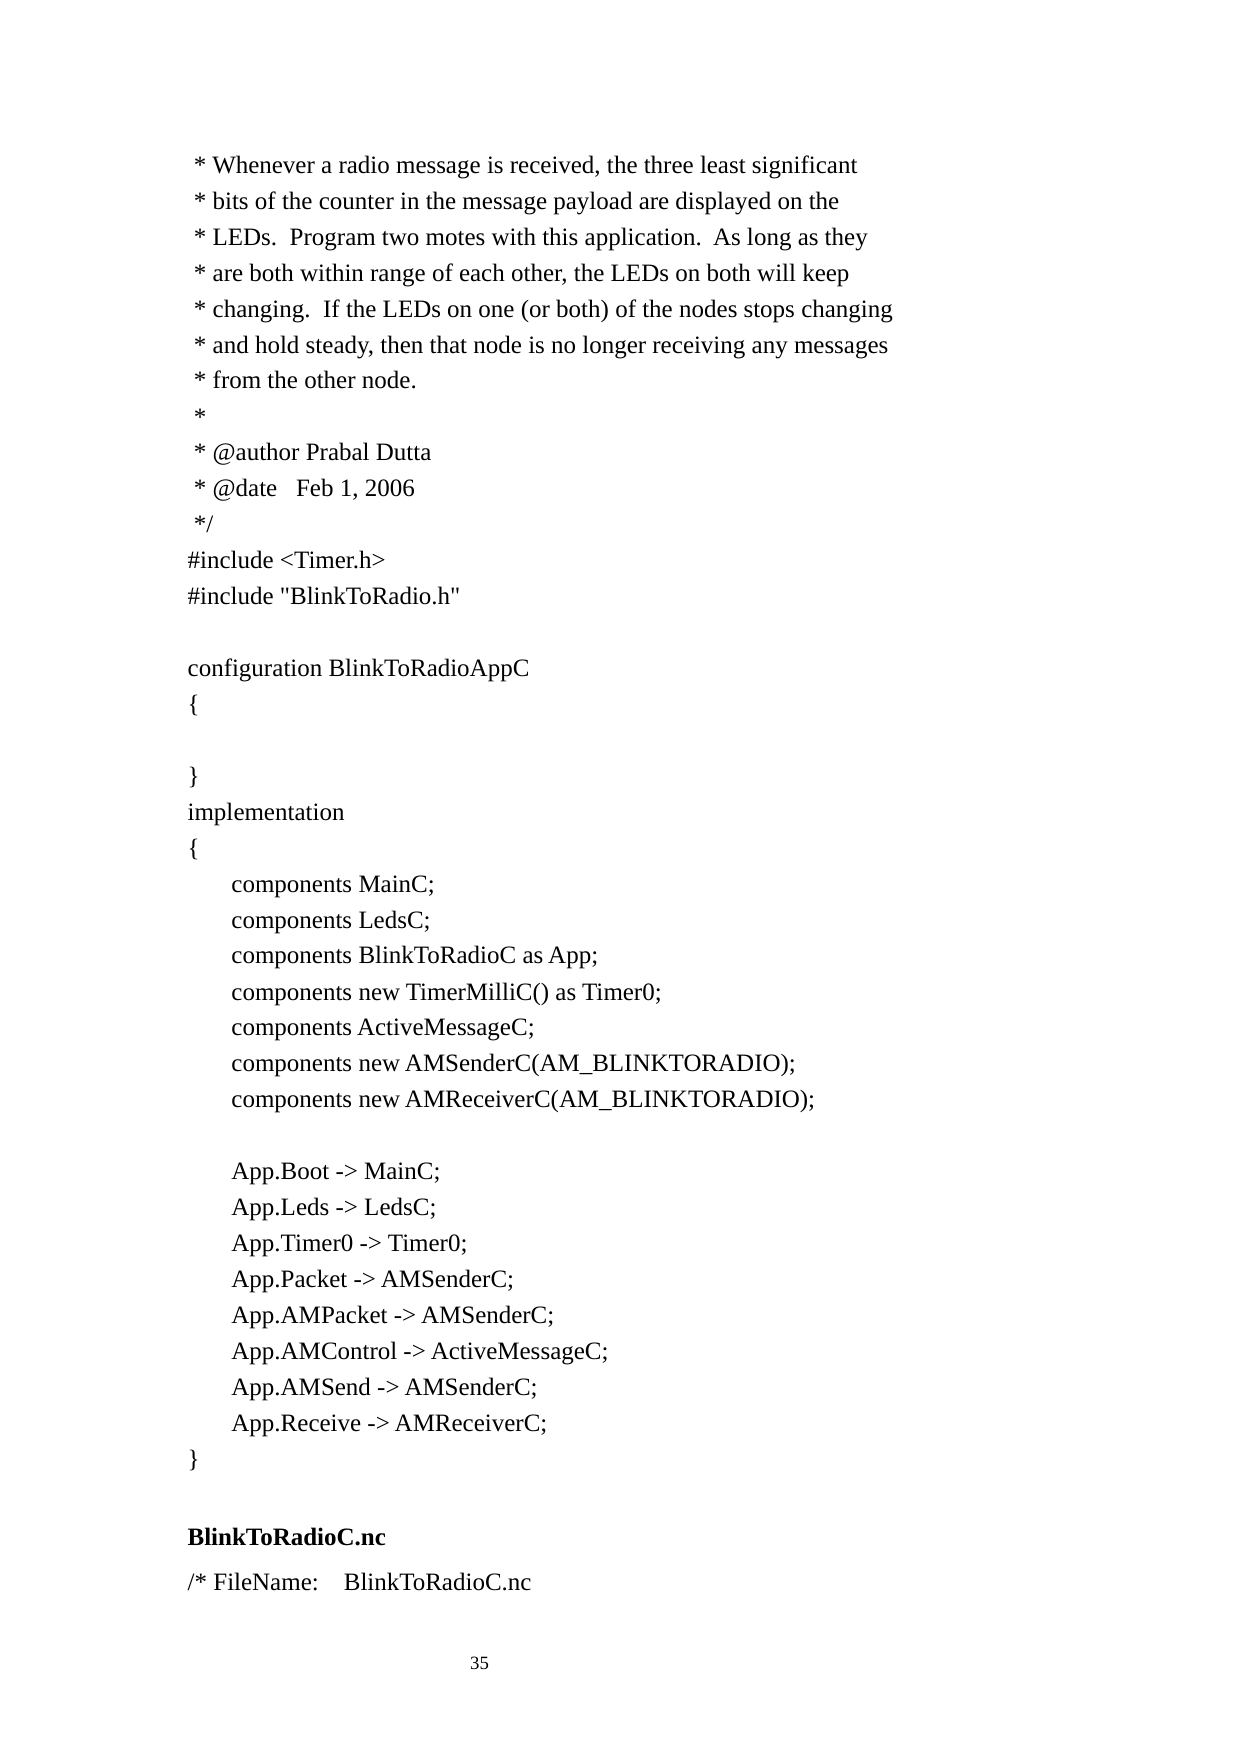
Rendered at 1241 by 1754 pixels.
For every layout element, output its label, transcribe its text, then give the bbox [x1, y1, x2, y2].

text * and hold steady, then that node is no longer receiving any messages [187, 330, 1053, 358]
text } [187, 1444, 1053, 1472]
text #include "BlinkToRadio.h" [187, 581, 1053, 610]
text * Whenever a radio message is received, the three least significant [187, 150, 1053, 179]
text * [187, 402, 1053, 430]
text * bits of the counter in the message payload are displayed on the [187, 186, 1053, 215]
text */ [187, 509, 1053, 538]
text * LEDs. Program two motes with this application. As long as they [187, 222, 1053, 251]
text components new AMReceiverC(AM_BLINKTORADIO); [187, 1084, 1053, 1113]
text components BlinkToRadioC as App; [187, 941, 1053, 969]
text * @date Feb 1, 2006 [187, 473, 1053, 502]
text implementation [187, 797, 1053, 826]
text configuration BlinkToRadioAppC [187, 653, 1053, 682]
text * are both within range of each other, the LEDs on both will keep [187, 258, 1053, 287]
subtitle BlinkToRadioC.nc [187, 1522, 1053, 1551]
text components new AMSenderC(AM_BLINKTORADIO); [187, 1048, 1053, 1077]
text App.AMControl -> ActiveMessageC; [187, 1336, 1053, 1365]
text * changing. If the LEDs on one (or both) of the nodes stops changing [187, 294, 1053, 322]
text /* FileName: BlinkToRadioC.nc [187, 1567, 1053, 1596]
text { [187, 689, 1053, 718]
text components new TimerMilliC() as Timer0; [187, 977, 1053, 1005]
text * from the other node. [187, 366, 1053, 394]
text App.AMPacket -> AMSenderC; [187, 1300, 1053, 1329]
text components ActiveMessageC; [187, 1012, 1053, 1041]
text App.Receive -> AMReceiverC; [187, 1408, 1053, 1437]
text App.AMSend -> AMSenderC; [187, 1372, 1053, 1401]
text App.Leds -> LedsC; [187, 1192, 1053, 1221]
text } [187, 761, 1053, 790]
text { [187, 833, 1053, 862]
text components LedsC; [187, 905, 1053, 933]
text App.Boot -> MainC; [187, 1156, 1053, 1185]
text #include <Timer.h> [187, 545, 1053, 574]
text * @author Prabal Dutta [187, 437, 1053, 466]
text App.Packet -> AMSenderC; [187, 1264, 1053, 1293]
text components MainC; [187, 869, 1053, 897]
text App.Timer0 -> Timer0; [187, 1228, 1053, 1257]
